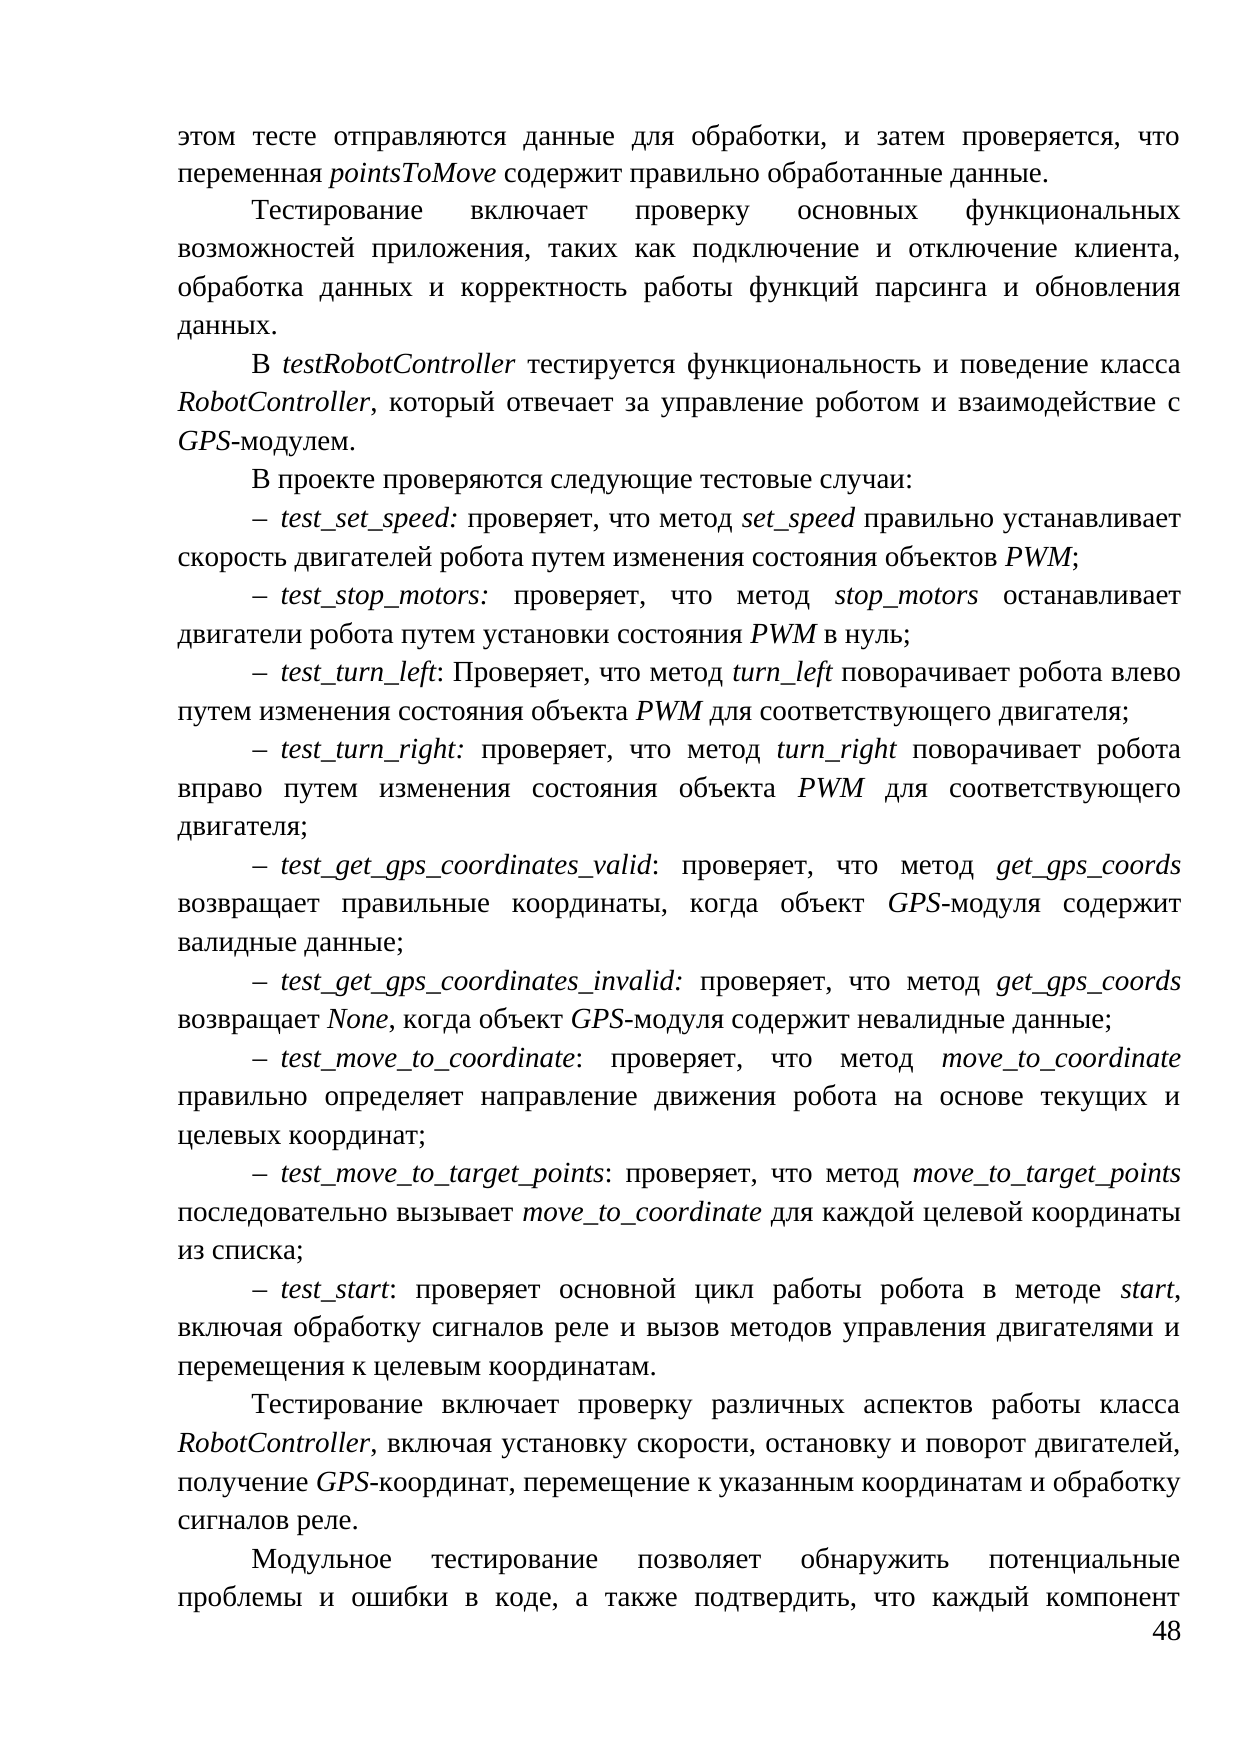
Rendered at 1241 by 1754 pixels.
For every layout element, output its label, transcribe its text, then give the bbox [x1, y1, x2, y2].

list test_turn_left: Проверяет, что метод turn_left поворачивает робота влево путем изменения состояния объекта PWM для соответствующего двигателя; [177, 654, 1181, 726]
list test_start: проверяет основной цикл работы робота в методе start, включая обработку сигналов реле и вызов методов управления двигателями и перемещения к целевым координатам. [177, 1271, 1181, 1382]
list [177, 118, 1181, 188]
list test_set_speed: проверяет, что метод set_speed правильно устанавливает скорость двигателей робота путем изменения состояния объектов PWM; [177, 500, 1181, 572]
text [177, 1541, 1181, 1613]
text Тестирование включает проверку различных аспектов работы класса RobotController, включая установку скорости, остановку и поворот двигателей, получение GPS-координат, перемещение к указанным координатам и обработку сигналов реле. [177, 1387, 1181, 1536]
list test_move_to_target_points: проверяет, что метод move_to_target_points последовательно вызывает move_to_coordinate для каждой целевой координаты из списка; [177, 1155, 1181, 1266]
list test_get_gps_coordinates_valid: проверяет, что метод get_gps_coords возвращает правильные координаты, когда объект GPS-модуля содержит валидные данные; [177, 847, 1181, 958]
text В testRobotController тестируется функциональность и поведение класса RobotController, который отвечает за управление роботом и взаимодействие с GPS-модулем. [177, 346, 1181, 457]
list test_turn_right: проверяет, что метод turn_right поворачивает робота вправо путем изменения состояния объекта PWM для соответствующего двигателя; [177, 731, 1181, 842]
list test_get_gps_coordinates_invalid: проверяет, что метод get_gps_coords возвращает None, когда объект GPS-модуля содержит невалидные данные; [177, 963, 1181, 1035]
text В проекте проверяются следующие тестовые случаи: [177, 462, 1181, 495]
list test_move_to_coordinate: проверяет, что метод move_to_coordinate правильно определяет направление движения робота на основе текущих и целевых координат; [177, 1040, 1181, 1150]
text Тестирование включает проверку основных функциональных возможностей приложения, таких как подключение и отключение клиента, обработка данных и корректность работы функций парсинга и обновления данных. [177, 192, 1181, 341]
list test_stop_motors: проверяет, что метод stop_motors останавливает двигатели робота путем установки состояния PWM в нуль; [177, 577, 1181, 649]
